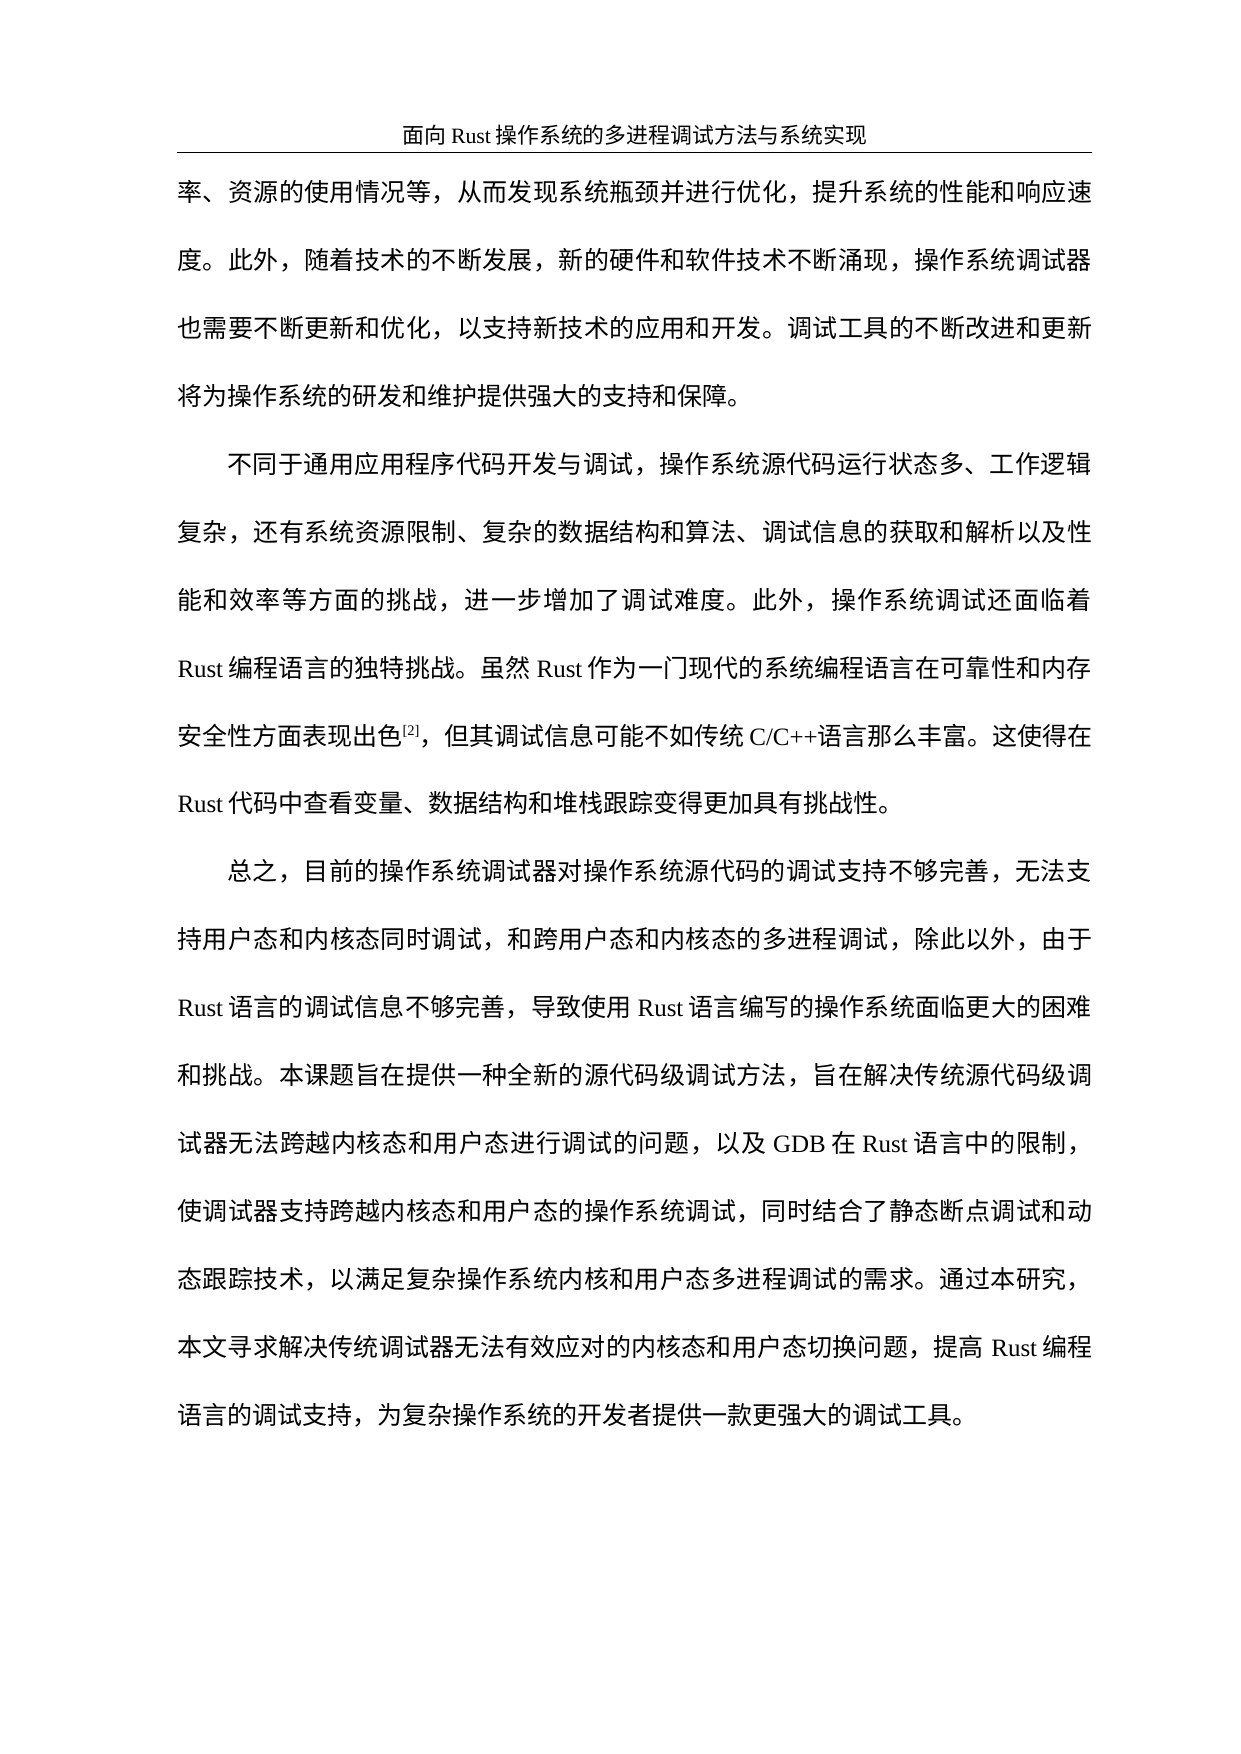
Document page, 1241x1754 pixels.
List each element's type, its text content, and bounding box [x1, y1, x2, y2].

text 不同于通用应用程序代码开发与调试，操作系统源代码运行状态多、工作逻辑复杂，还有系统资源限制、复杂的数据结构和算法、调试信息的获取和解析以及性能和效率等方面的挑战，进一步增加了调试难度。此外，操作系统调试还面临着Rust编程语言的独特挑战。虽然Rust作为一门现代的系统编程语言在可靠性和内存安全性方面表现出色，但其调试信息可能不如传统C/C++语言那么丰富。这使得在Rust代码中查看变量、数据结构和堆栈跟踪变得更加具有挑战性。 [177, 428, 1092, 836]
text 总之，目前的操作系统调试器对操作系统源代码的调试支持不够完善，无法支持用户态和内核态同时调试，和跨用户态和内核态的多进程调试，除此以外，由于Rust语言的调试信息不够完善，导致使用Rust语言编写的操作系统面临更大的困难和挑战。本课题旨在提供一种全新的源代码级调试方法，旨在解决传统源代码级调试器无法跨越内核态和用户态进行调试的问题，以及GDB在Rust语言中的限制，使调试器支持跨越内核态和用户态的操作系统调试，同时结合了静态断点调试和动态跟踪技术，以满足复杂操作系统内核和用户态多进程调试的需求。通过本研究，本文寻求解决传统调试器无法有效应对的内核态和用户态切换问题，提高Rust编程语言的调试支持，为复杂操作系统的开发者提供一款更强大的调试工具。 [177, 836, 1092, 1447]
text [177, 157, 1092, 428]
